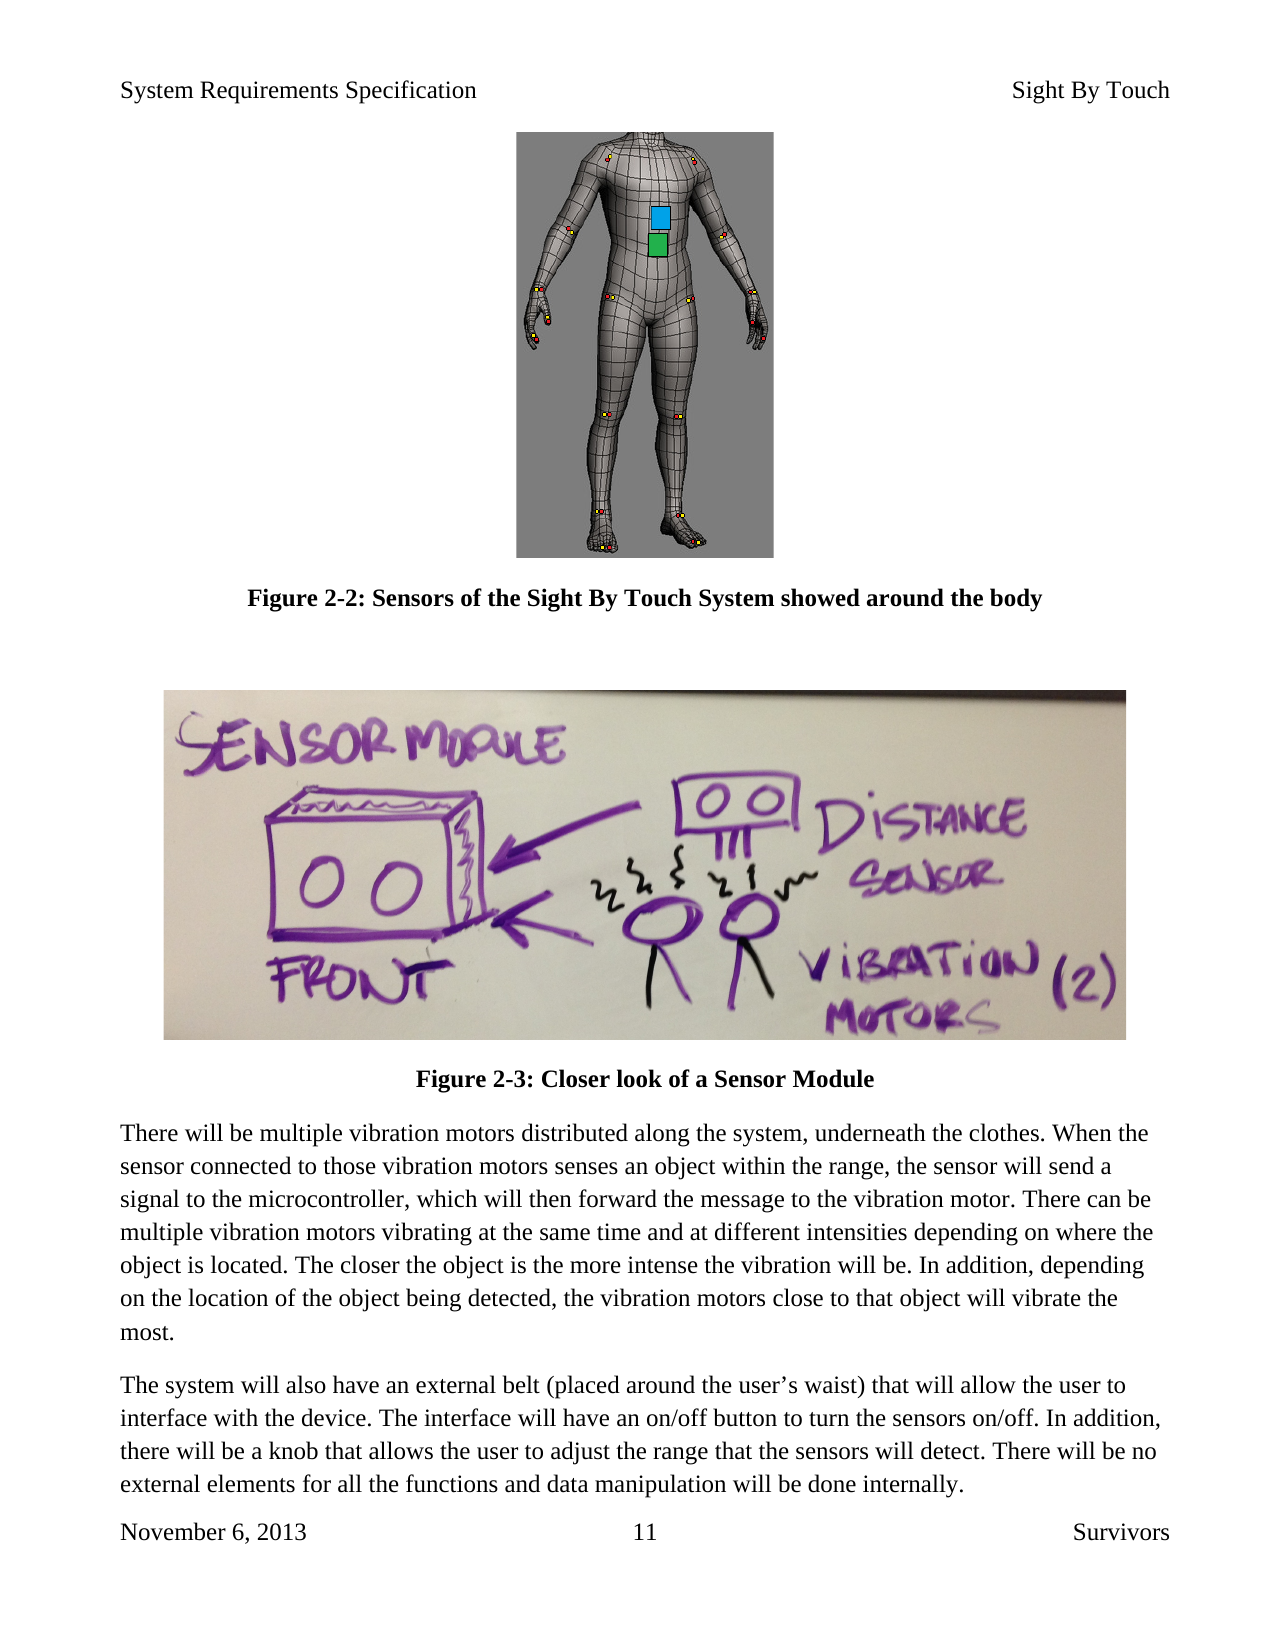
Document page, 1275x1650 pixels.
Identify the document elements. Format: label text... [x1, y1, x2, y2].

text There will be multiple vibration motors distributed along the system, underneath the clothes. When the sensor connected to those vibration motors senses an object within the range, the sensor will send a signal to the microcontroller, which will then forward the message to the vibration motor. There can be multiple vibration motors vibrating at the same time and at different intensities depending on where the object is located. The closer the object is the more intense the vibration will be. In addition, depending on the location of the object being detected, the vibration motors close to that object will vibrate the most. [120, 1118, 1170, 1345]
text Figure 2-2: Sensors of the Sight By Touch System showed around the body [120, 583, 1170, 611]
text The system will also have an external belt (placed around the user’s waist) that will allow the user to interface with the device. The interface will have an on/off button to turn the sensors on/off. In addition, there will be a knob that allows the user to adjust the range that the sensors will detect. There will be no external elements for all the functions and data manipulation will be done internally. [120, 1370, 1170, 1498]
picture [516, 132, 774, 558]
picture [163, 690, 1127, 1040]
text Figure 2-3: Closer look of a Sensor Module [120, 1064, 1170, 1093]
